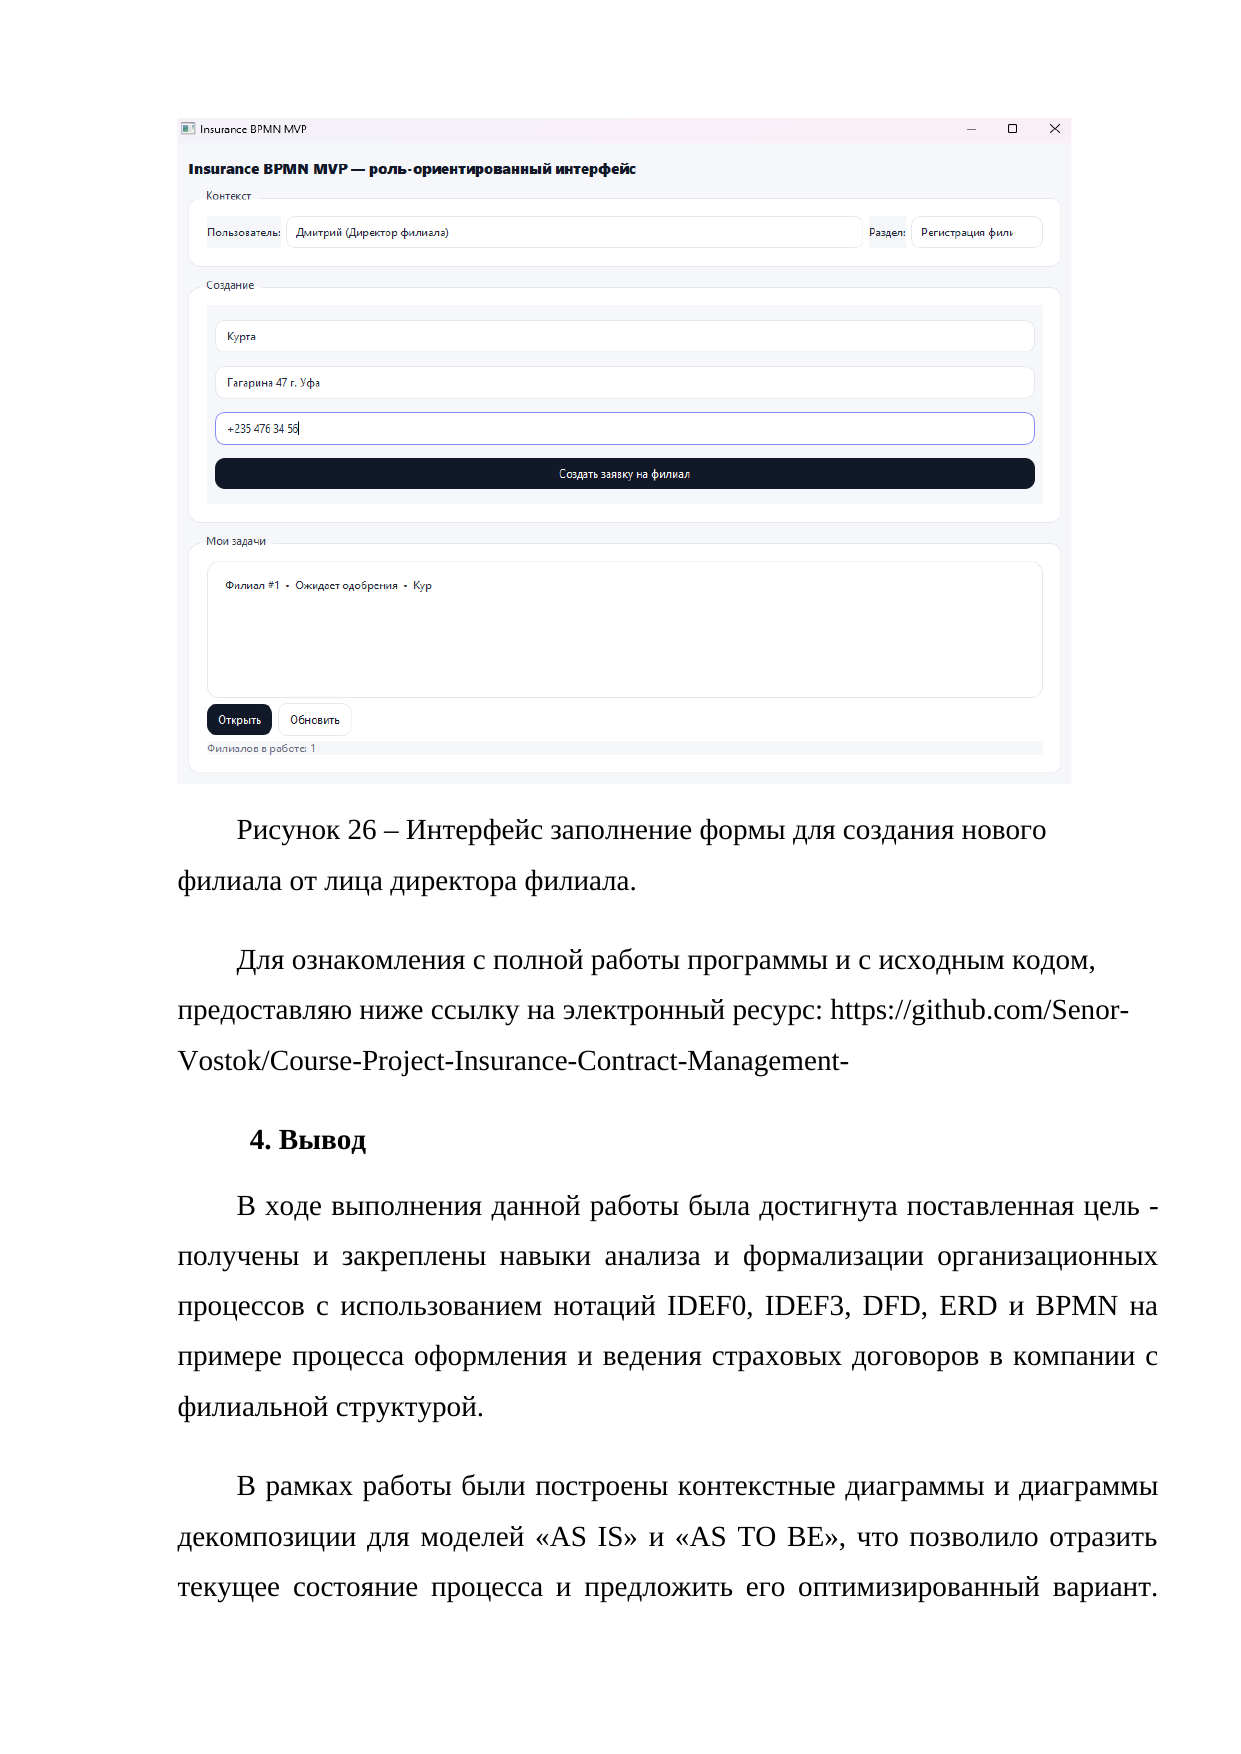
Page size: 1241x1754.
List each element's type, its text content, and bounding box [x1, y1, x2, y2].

text Рисунок 26 – Интерфейс заполнение формы для создания нового филиала от лица директора филиала. [177, 812, 1159, 896]
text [177, 1468, 1159, 1602]
picture [177, 118, 1072, 784]
text В ходе выполнения данной работы была достигнута поставленная цель - получены и закреплены навыки анализа и формализации организационных процессов с использованием нотаций IDEF0, IDEF3, DFD, ERD и BPMN на примере процесса оформления и ведения страховых договоров в компании с филиальной структурой. [177, 1188, 1159, 1422]
subtitle 4. Вывод [249, 1122, 1152, 1156]
text Для ознакомления с полной работы программы и с исходным кодом, предоставляю ниже ссылку на электронный ресурс: https://github.com/Senor-Vostok/Course-Project-Insurance-Contract-Management- [177, 942, 1159, 1076]
